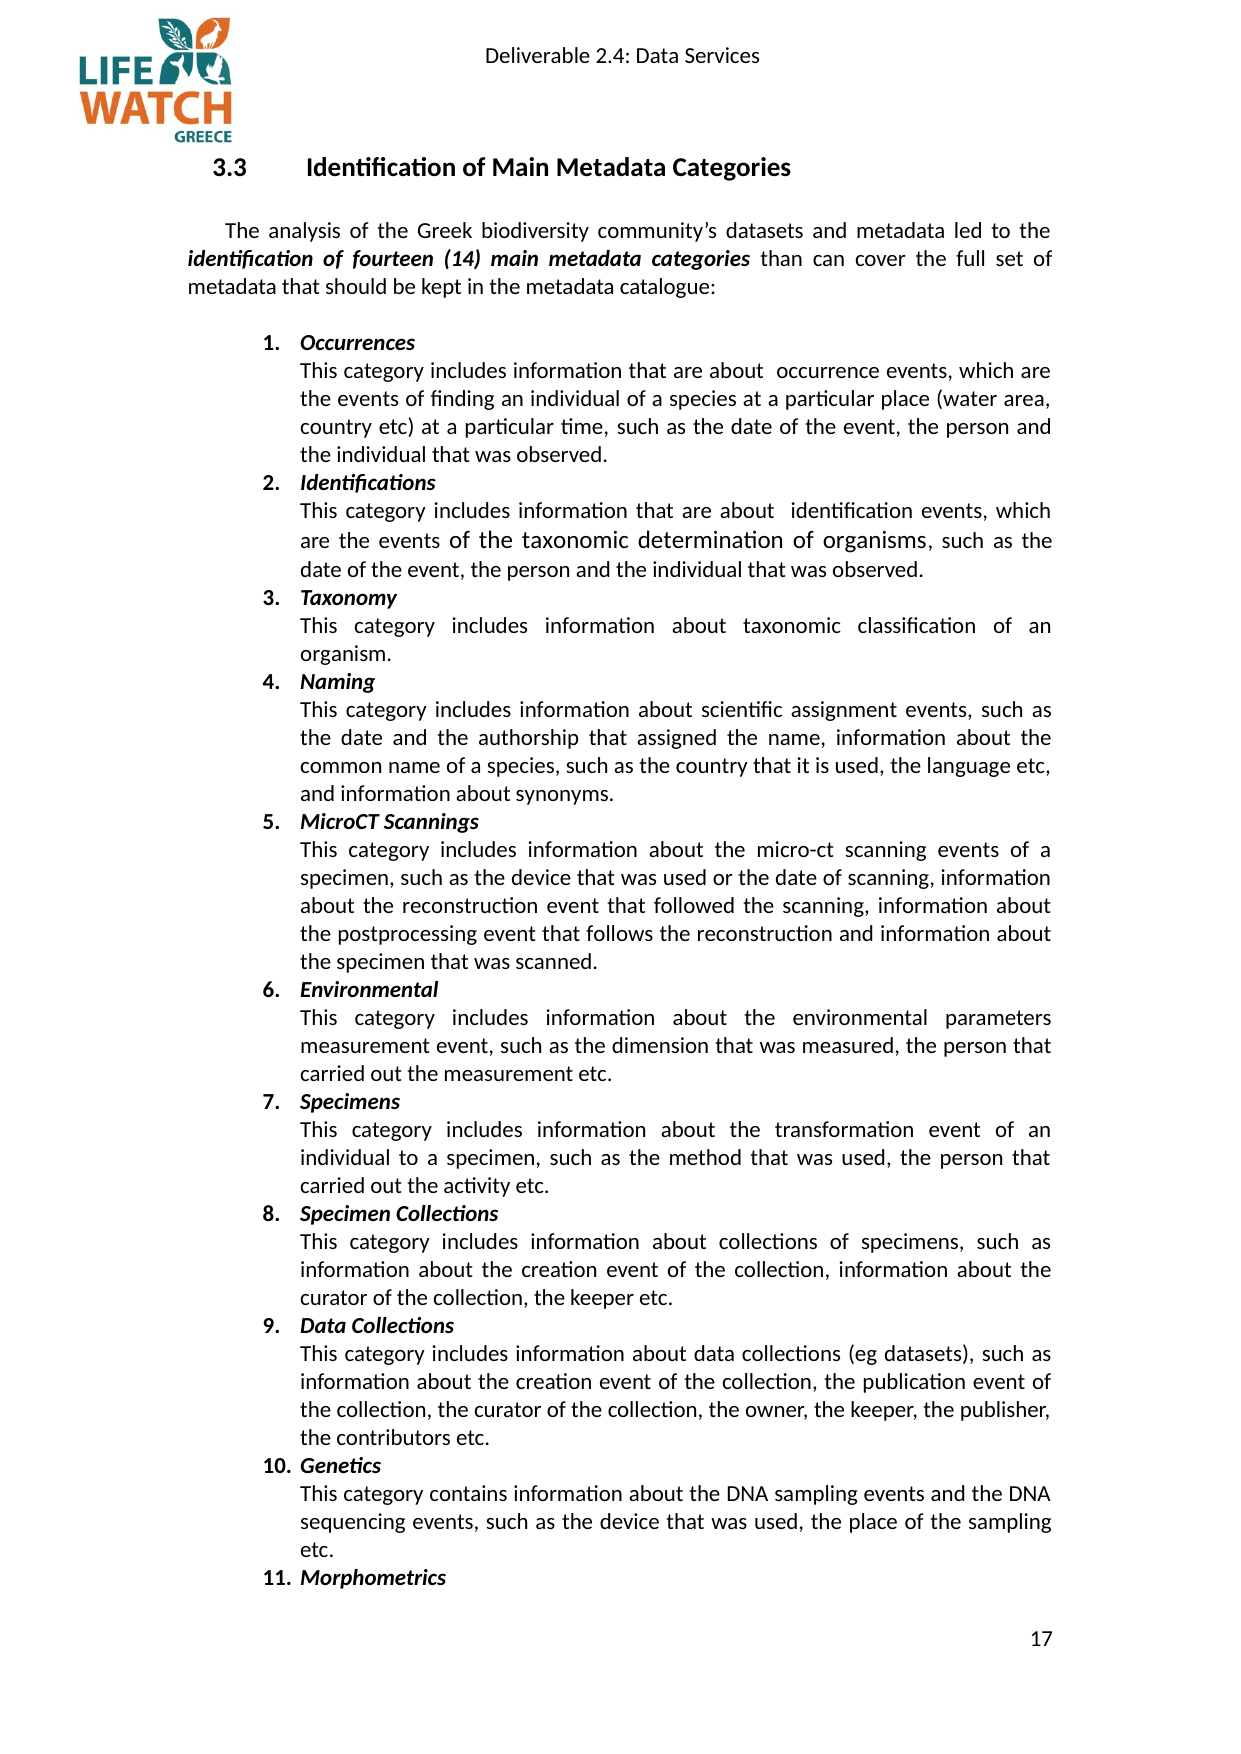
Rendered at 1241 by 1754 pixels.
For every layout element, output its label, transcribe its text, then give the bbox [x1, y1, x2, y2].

text This category includes information about scientific assignment events, such as the date and the authorship that assigned the name, information about the common name of a species, such as the country that it is used, the language etc, and information about synonyms. [300, 695, 1053, 807]
text This category includes information about taxonomic classification of an organism. [300, 611, 1053, 667]
list Occurrences [262, 328, 1053, 356]
text This category includes information about the micro-ct scanning events of a specimen, such as the device that was used or the date of scanning, information about the reconstruction event that followed the scanning, information about the postprocessing event that follows the reconstruction and information about the specimen that was scanned. [300, 835, 1053, 975]
text This category includes information about the environmental parameters measurement event, such as the dimension that was measured, the person that carried out the measurement etc. [300, 1003, 1053, 1087]
list Genetics [262, 1451, 1053, 1479]
list This category includes information that are about identification events, which are the events of the taxonomic determination of organisms, such as the date of the event, the person and the individual that was observed. [300, 496, 1053, 583]
list Morphometrics [262, 1563, 1053, 1591]
text This category includes information about collections of specimens, such as information about the creation event of the collection, information about the curator of the collection, the keeper etc. [300, 1227, 1053, 1311]
list MicroCT Scannings [262, 807, 1053, 835]
list Naming [262, 667, 1053, 695]
picture [64, 0, 251, 163]
text The analysis of the Greek biodiversity community’s datasets and metadata led to the identification of fourteen (14) main metadata categories than can cover the full set of metadata that should be kept in the metadata catalogue: [187, 216, 1053, 300]
text This category includes information about data collections (eg datasets), such as information about the creation event of the collection, the publication event of the collection, the curator of the collection, the owner, the keeper, the publisher, the contributors etc. [300, 1339, 1053, 1451]
text This category contains information about the DNA sampling events and the DNA sequencing events, such as the device that was used, the place of the sampling etc. [300, 1479, 1053, 1563]
list Specimens [262, 1087, 1053, 1115]
list Data Collections [262, 1311, 1053, 1339]
subtitle Identification of Main Metadata Categories [247, 150, 1053, 183]
list Identifications [262, 468, 1053, 496]
text This category includes information that are about occurrence events, which are the events of finding an individual of a species at a particular place (water area, country etc) at a particular time, such as the date of the event, the person and the individual that was observed. [300, 356, 1053, 468]
list Taxonomy [262, 583, 1053, 611]
list Specimen Collections [262, 1199, 1053, 1227]
text This category includes information about the transformation event of an individual to a specimen, such as the method that was used, the person that carried out the activity etc. [300, 1115, 1053, 1199]
list Environmental [262, 975, 1053, 1003]
